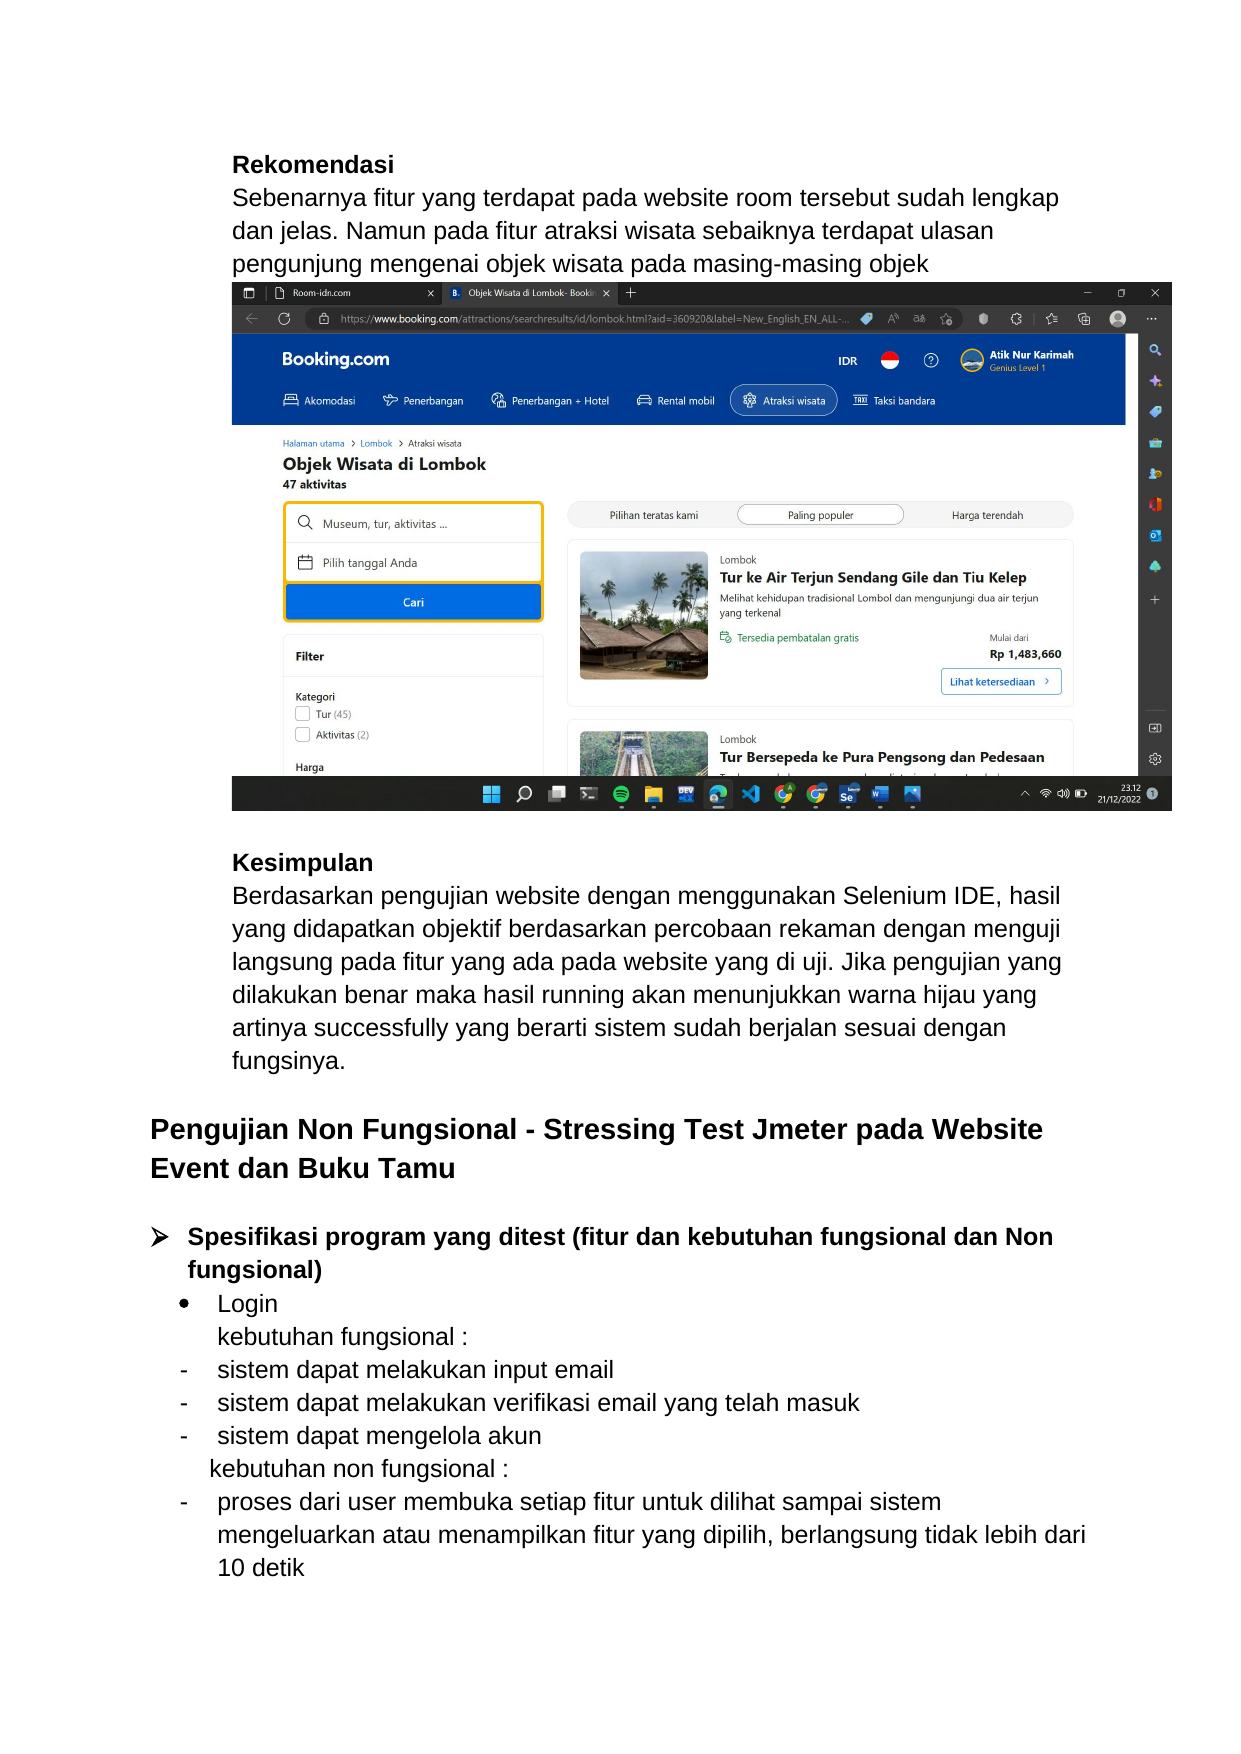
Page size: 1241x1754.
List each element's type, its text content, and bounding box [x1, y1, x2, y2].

list sistem dapat melakukan input email [179, 1355, 1090, 1383]
list Login [179, 1288, 1090, 1317]
list Berdasarkan pengujian website dengan menggunakan Selenium IDE, hasil yang didapatkan objektif berdasarkan percobaan rekaman dengan menguji langsung pada fitur yang ada pada website yang di uji. Jika pengujian yang dilakukan benar maka hasil running akan menunjukkan warna hijau yang artinya successfully yang berarti sistem sudah berjalan sesuai dengan fungsinya. [232, 881, 1090, 1075]
list Kesimpulan [232, 848, 1090, 877]
text kebutuhan non fungsional : [209, 1454, 1090, 1482]
text Pengujian Non Fungsional - Stressing Test Jmeter pada Website Event dan Buku Tamu [150, 1112, 1090, 1184]
list Sebenarnya fitur yang terdapat pada website room tersebut sudah lengkap dan jelas. Namun pada fitur atraksi wisata sebaiknya terdapat ulasan pengunjung mengenai objek wisata pada masing-masing objek [232, 183, 1090, 278]
list Spesifikasi program yang ditest (fitur dan kebutuhan fungsional dan Non fungsional) [150, 1222, 1090, 1284]
picture [231, 282, 1172, 811]
list sistem dapat melakukan verifikasi email yang telah masuk [179, 1388, 1090, 1416]
list sistem dapat mengelola akun [179, 1421, 1090, 1449]
list proses dari user membuka setiap fitur untuk dilihat sampai sistem mengeluarkan atau menampilkan fitur yang dipilih, berlangsung tidak lebih dari 10 detik [179, 1487, 1090, 1582]
list Rekomendasi [232, 150, 1090, 179]
text kebutuhan fungsional : [217, 1322, 1090, 1350]
